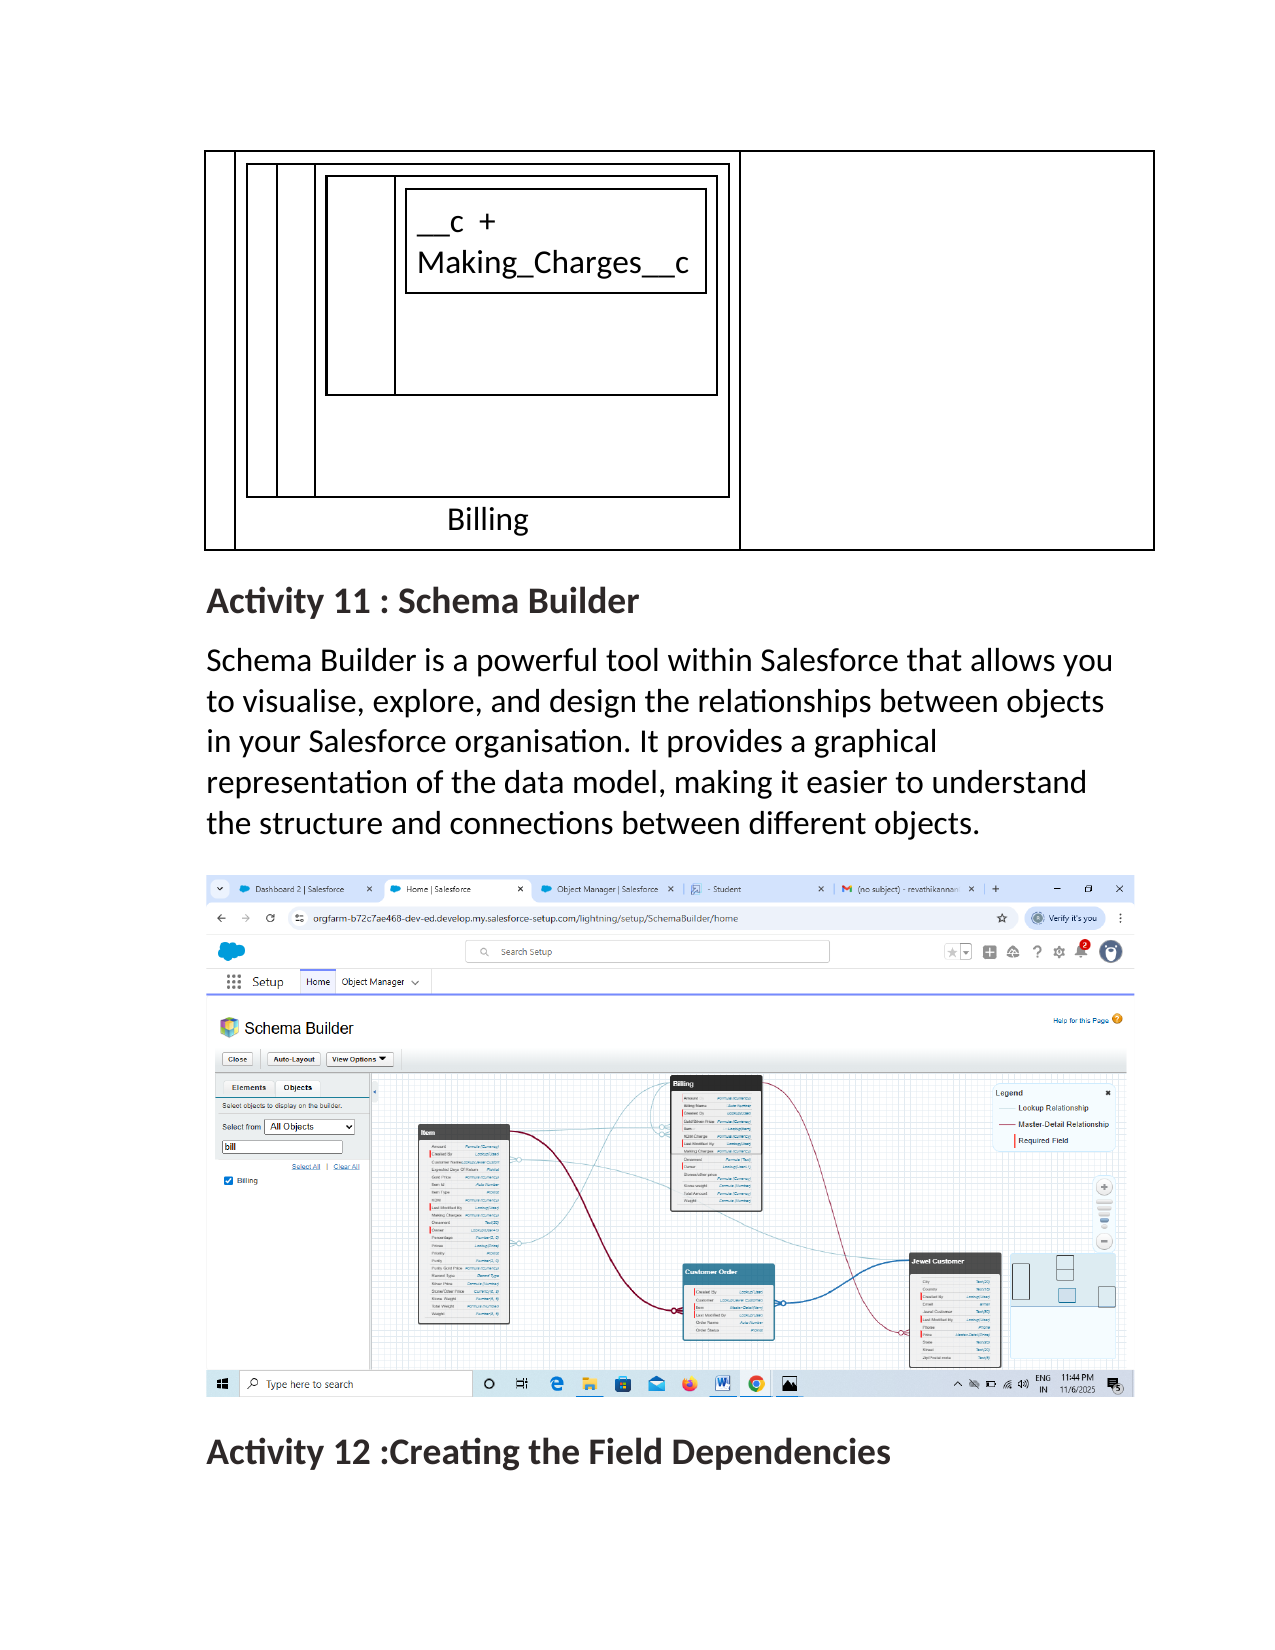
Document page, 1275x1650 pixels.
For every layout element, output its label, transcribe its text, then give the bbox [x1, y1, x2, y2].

text Activity 12 :Creating the Field Dependencies [206, 1427, 1134, 1473]
table_header [741, 152, 1153, 549]
picture [206, 875, 1135, 1397]
text Schema Builder is a powerful tool within Salesforce that allows you to visualise, explore, and design the relationships between objects in your Salesforce organisation. It provides a graphical representation of the data model, making it easier to understand the structure and connections between different objects. [206, 639, 1134, 871]
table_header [236, 152, 739, 549]
table_header 5 [206, 152, 234, 549]
subtitle Activity 11 : Schema Builder [206, 576, 1134, 623]
